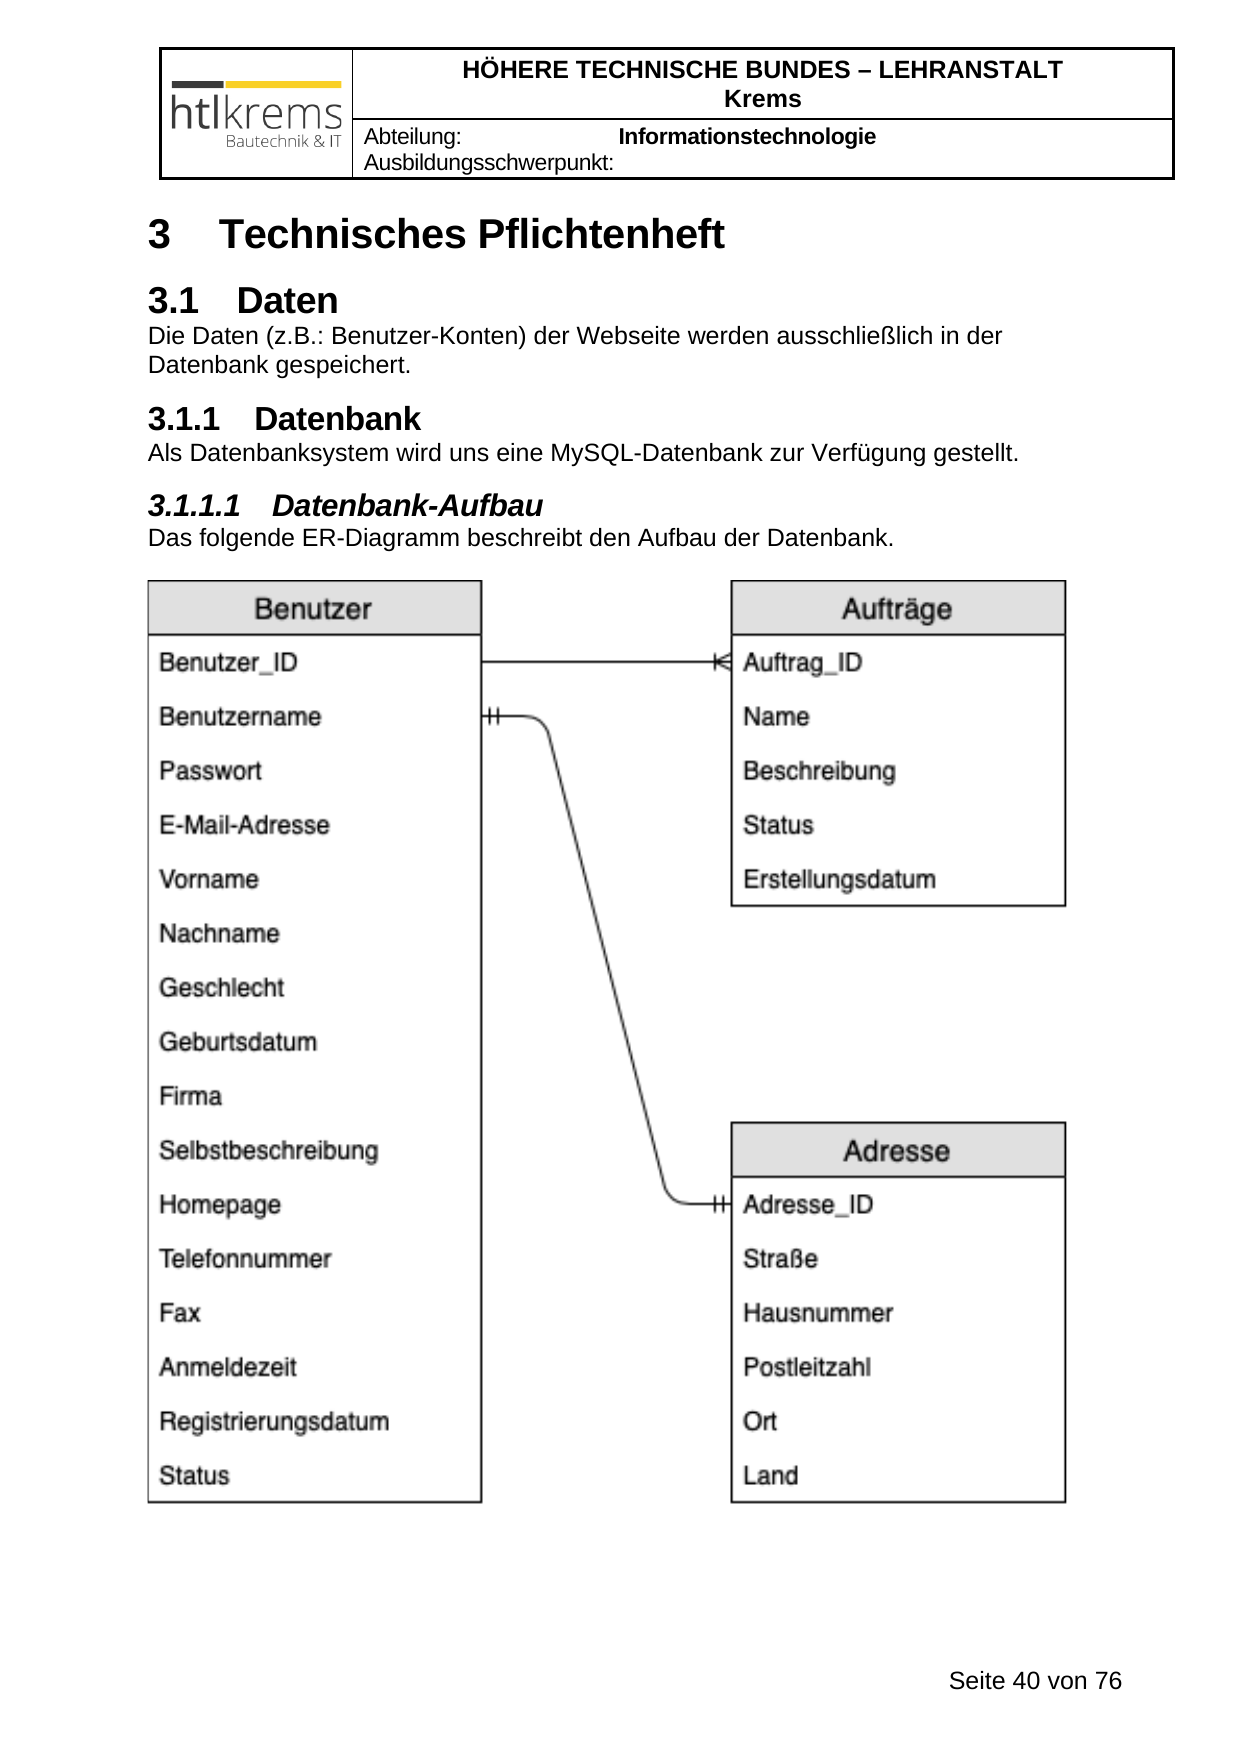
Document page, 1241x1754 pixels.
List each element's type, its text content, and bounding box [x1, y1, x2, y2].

subtitle Datenbank [148, 399, 1122, 438]
text Das folgende ER-Diagramm beschreibt den Aufbau der Datenbank. [148, 523, 1122, 552]
picture [147, 580, 1067, 1510]
subtitle Technisches Pflichtenheft [148, 209, 1122, 257]
subtitle Daten [148, 278, 1122, 321]
text Die Daten (z.B.: Benutzer-Konten) der Webseite werden ausschließlich in der Datenbank gespeichert. [148, 321, 1122, 378]
picture [171, 81, 342, 147]
subtitle Datenbank-Aufbau [148, 487, 1122, 523]
text Als Datenbanksystem wird uns eine MySQL-Datenbank zur Verfügung gestellt. [148, 438, 1122, 466]
